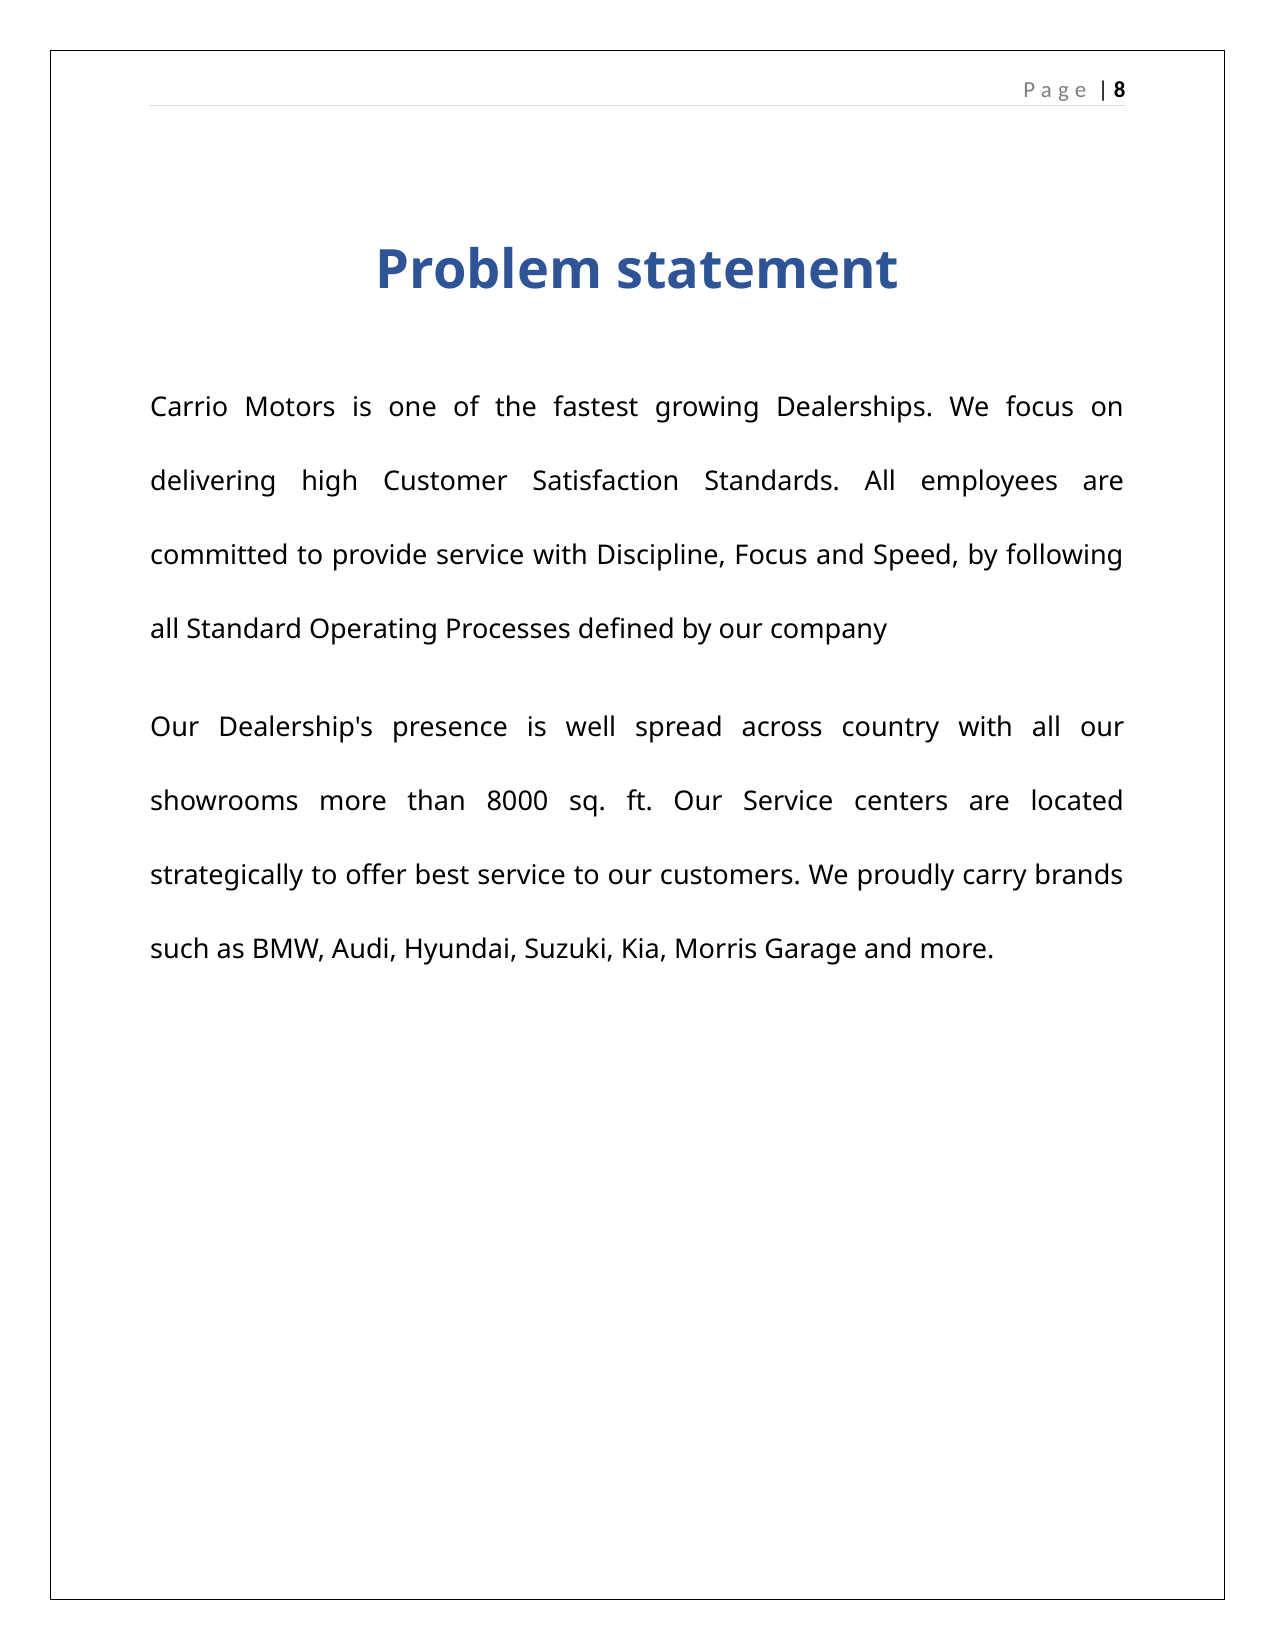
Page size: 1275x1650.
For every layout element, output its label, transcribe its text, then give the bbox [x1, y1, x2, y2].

text Our Dealership's presence is well spread across country with all our showrooms more than 8000 sq. ft. Our Service centers are located strategically to offer best service to our customers. We proudly carry brands such as BMW, Audi, Hyundai, Suzuki, Kia, Morris Garage and more. [150, 708, 1125, 966]
text Carrio Motors is one of the fastest growing Dealerships. We focus on delivering high Customer Satisfaction Standards. All employees are committed to provide service with Discipline, Focus and Speed, by following all Standard Operating Processes defined by our company [150, 388, 1125, 646]
subtitle Problem statement [150, 230, 1125, 304]
